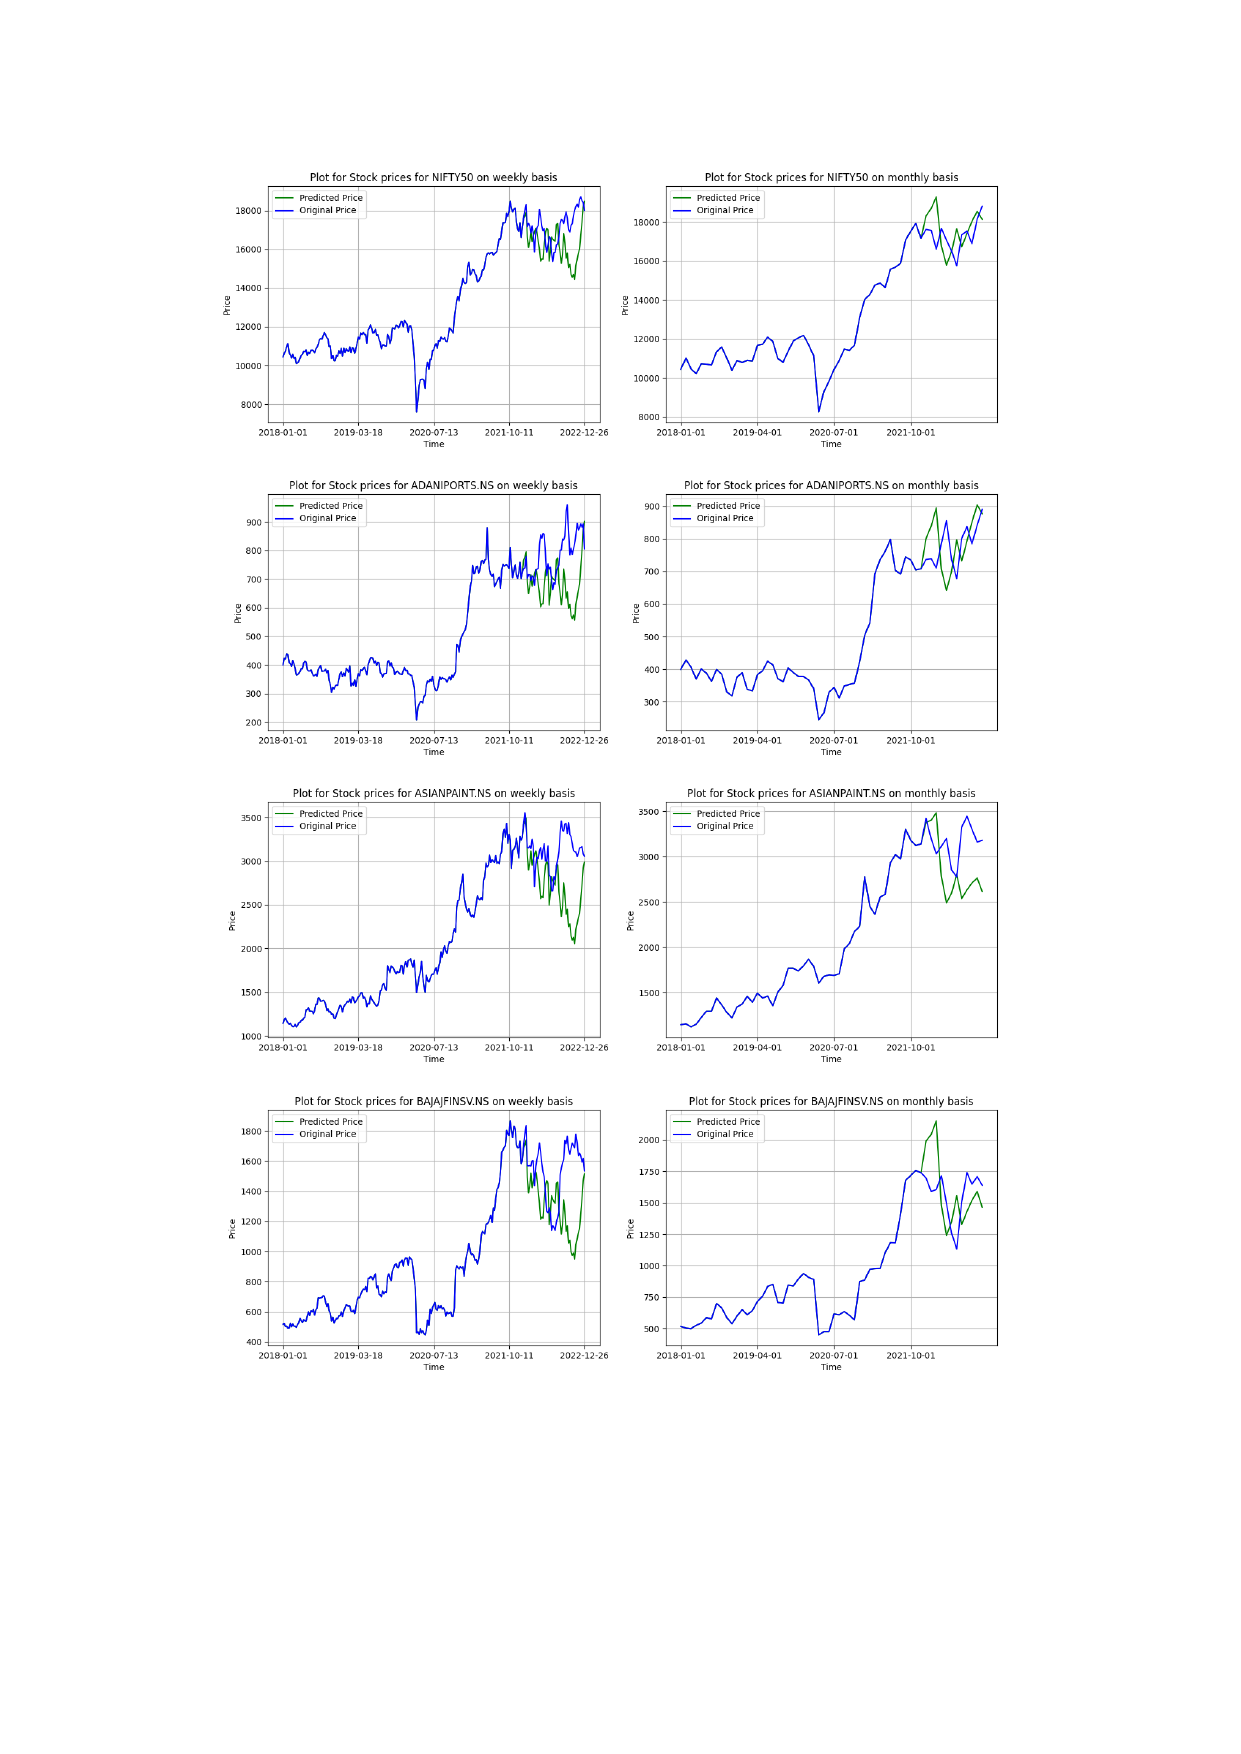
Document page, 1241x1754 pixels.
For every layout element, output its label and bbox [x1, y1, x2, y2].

picture [150, 150, 1091, 456]
picture [150, 1073, 1091, 1379]
picture [150, 457, 1091, 764]
picture [150, 765, 1091, 1071]
